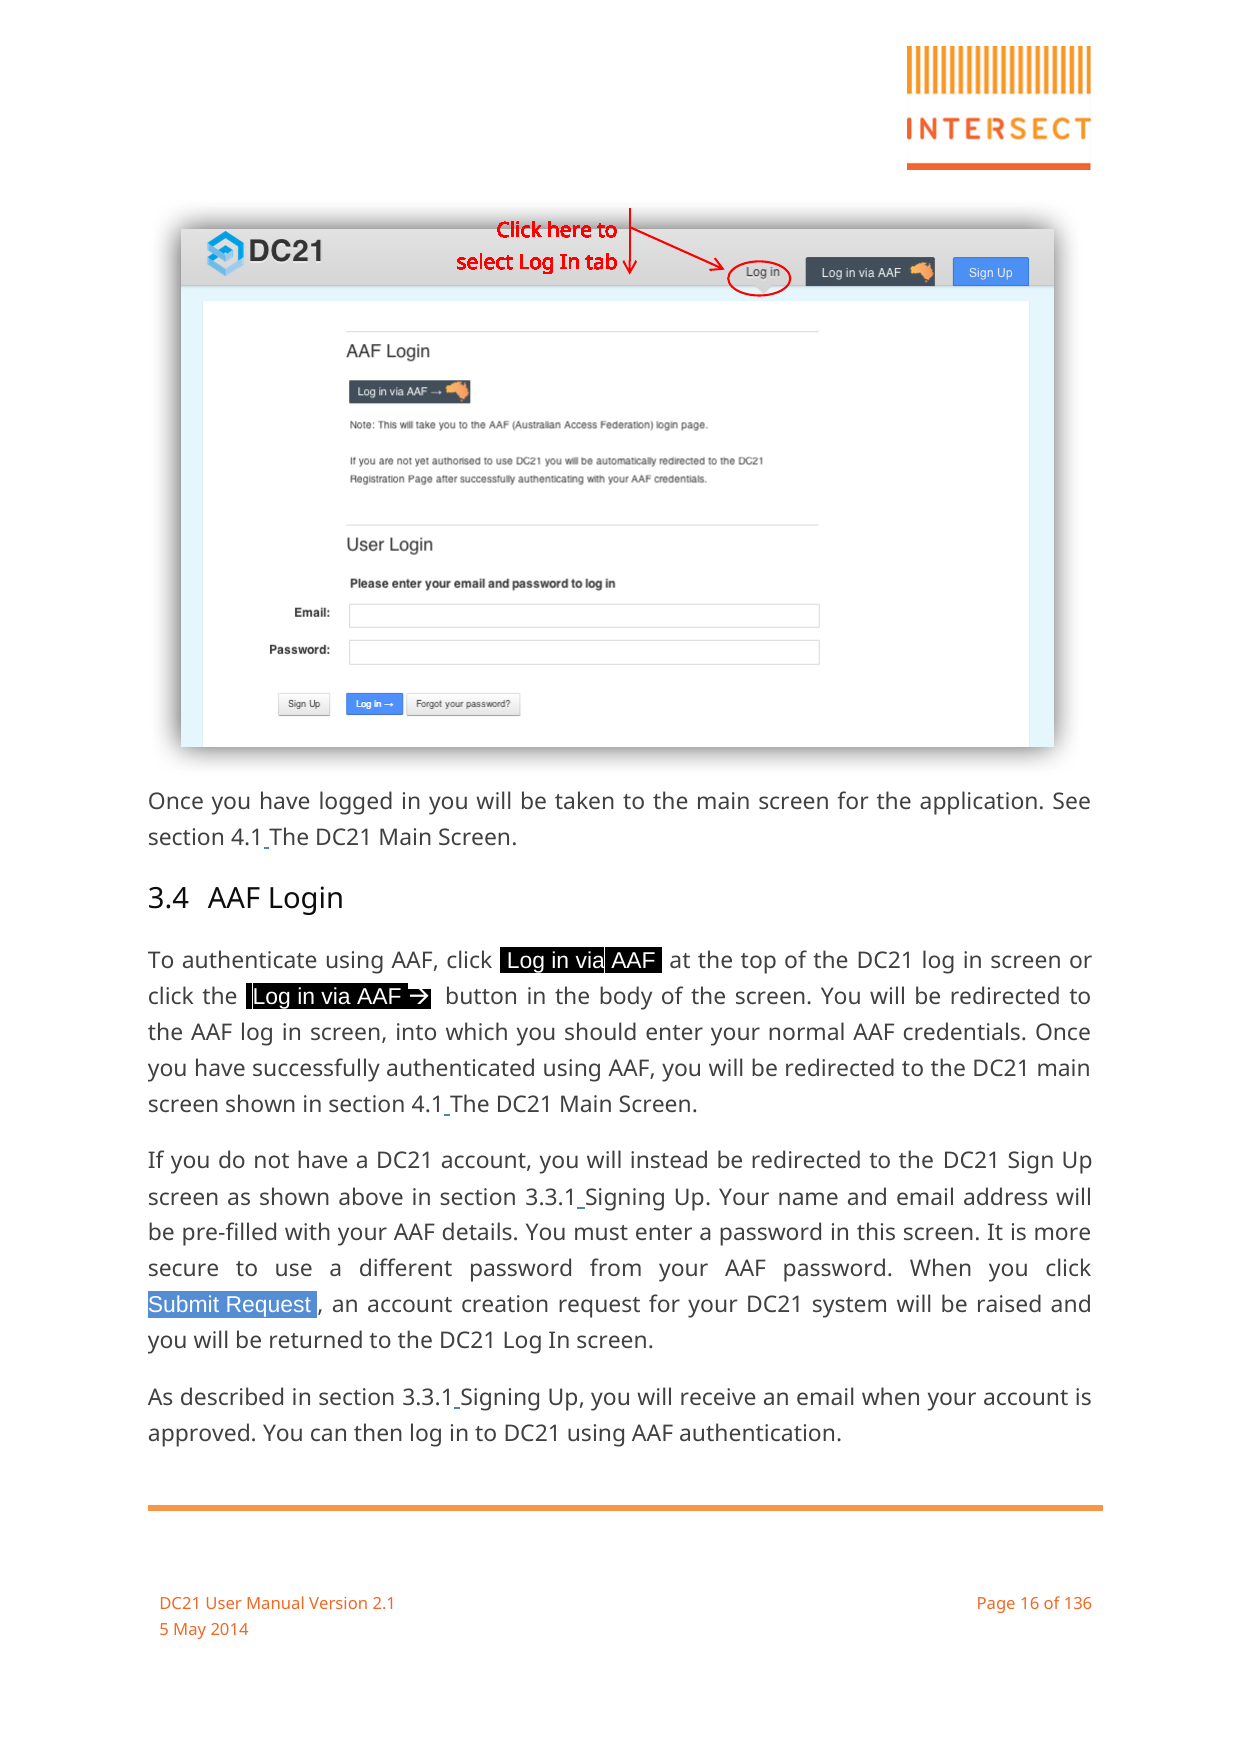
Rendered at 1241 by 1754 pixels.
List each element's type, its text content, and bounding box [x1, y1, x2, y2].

picture [181, 229, 1054, 747]
text To authenticate using AAF, click Log in via AAF at the top of the DC21 log in screen or click the Log in via AAF button in the body of the screen. You will be redirected to the AAF log in screen, into which you should enter your normal AAF credentials. Once you have successfully authenticated using AAF, you will be redirected to the DC21 main screen shown in section 4.1 The DC21 Main Screen. [148, 944, 1092, 1119]
picture [607, 229, 614, 236]
subtitle AAF Login [148, 877, 1092, 917]
picture [905, 44, 1093, 172]
text If you do not have a DC21 account, you will instead be redirected to the DC21 Sign Up screen as shown above in section 3.3.1 Signing Up. Your name and email address will be pre-filled with your AAF details. You must enter a password in this screen. It is more secure to use a different password from your AAF password. When you click Submit Request , an account creation request for your DC21 system will be raised and you will be returned to the DC21 Log In screen. [148, 1144, 1092, 1355]
text As described in section 3.3.1 Signing Up, you will receive an email when your account is approved. You can then log in to DC21 using AAF authentication. [148, 1381, 1092, 1448]
